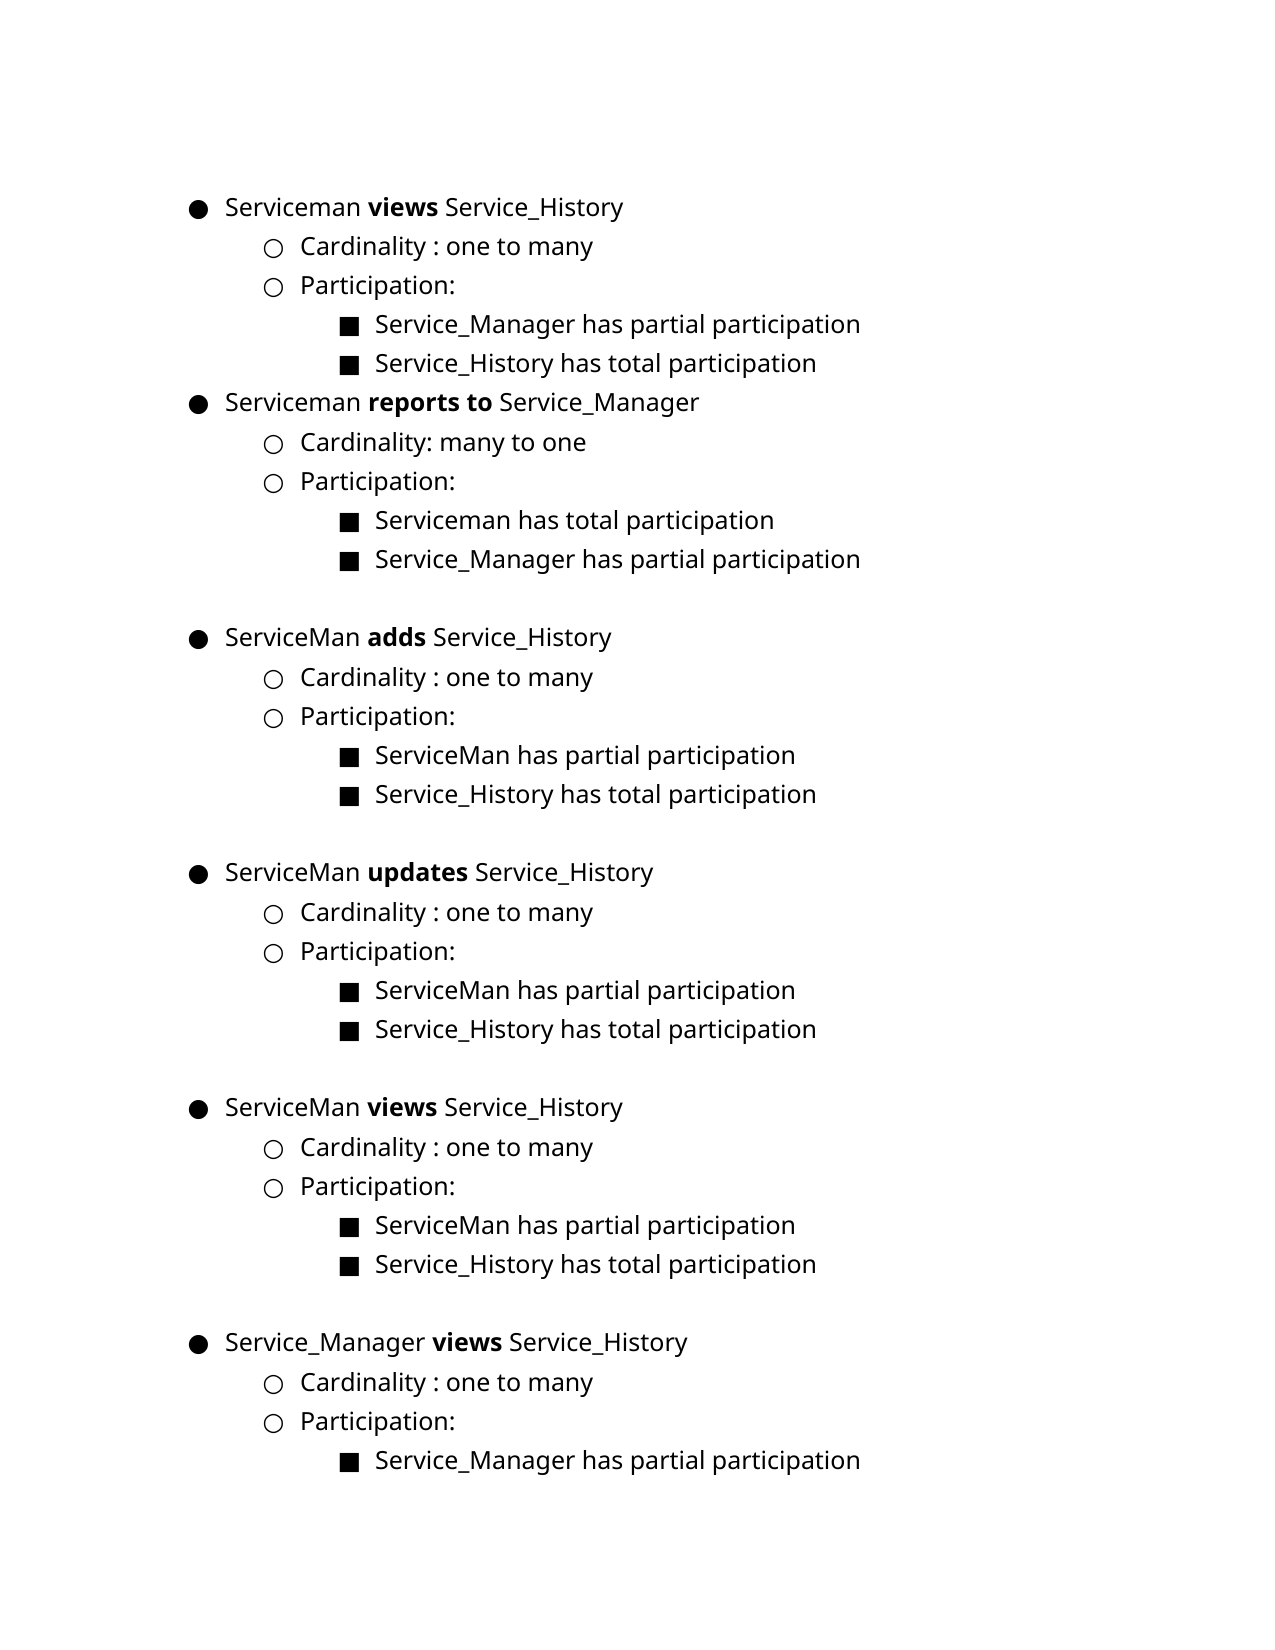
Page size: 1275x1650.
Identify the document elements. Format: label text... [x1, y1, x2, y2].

list Service_History has total participation [337, 777, 1125, 811]
list Participation: [262, 933, 1125, 967]
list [337, 307, 1125, 341]
list Serviceman reports to Service_Manager [187, 385, 1125, 419]
list Cardinality : one to many [262, 894, 1125, 928]
list Service_Manager has partial participation [337, 1442, 1125, 1477]
list Participation: [262, 267, 1125, 302]
list Service_History has total participation [337, 1012, 1125, 1046]
list ServiceMan has partial participation [337, 1207, 1125, 1242]
list ServiceMan updates Service_History [187, 855, 1125, 889]
list ServiceMan adds Service_History [187, 620, 1125, 654]
list Service_Manager has partial participation [337, 542, 1125, 576]
list Participation: [262, 463, 1125, 497]
list Serviceman has total participation [337, 502, 1125, 537]
list ServiceMan has partial participation [337, 972, 1125, 1007]
list Cardinality: many to one [262, 424, 1125, 458]
list Participation: [262, 1168, 1125, 1202]
list ServiceMan has partial participation [337, 737, 1125, 772]
list Service_History has total participation [337, 346, 1125, 380]
list Participation: [262, 1403, 1125, 1437]
list Service_History has total participation [337, 1247, 1125, 1281]
list Service_Manager views Service_History [187, 1325, 1125, 1359]
list Cardinality : one to many [262, 659, 1125, 693]
list Participation: [262, 698, 1125, 732]
list Serviceman views Service_History [187, 189, 1125, 223]
list Cardinality : one to many [262, 1129, 1125, 1163]
list ServiceMan views Service_History [187, 1090, 1125, 1124]
list Cardinality : one to many [262, 1364, 1125, 1398]
list Cardinality : one to many [262, 228, 1125, 262]
